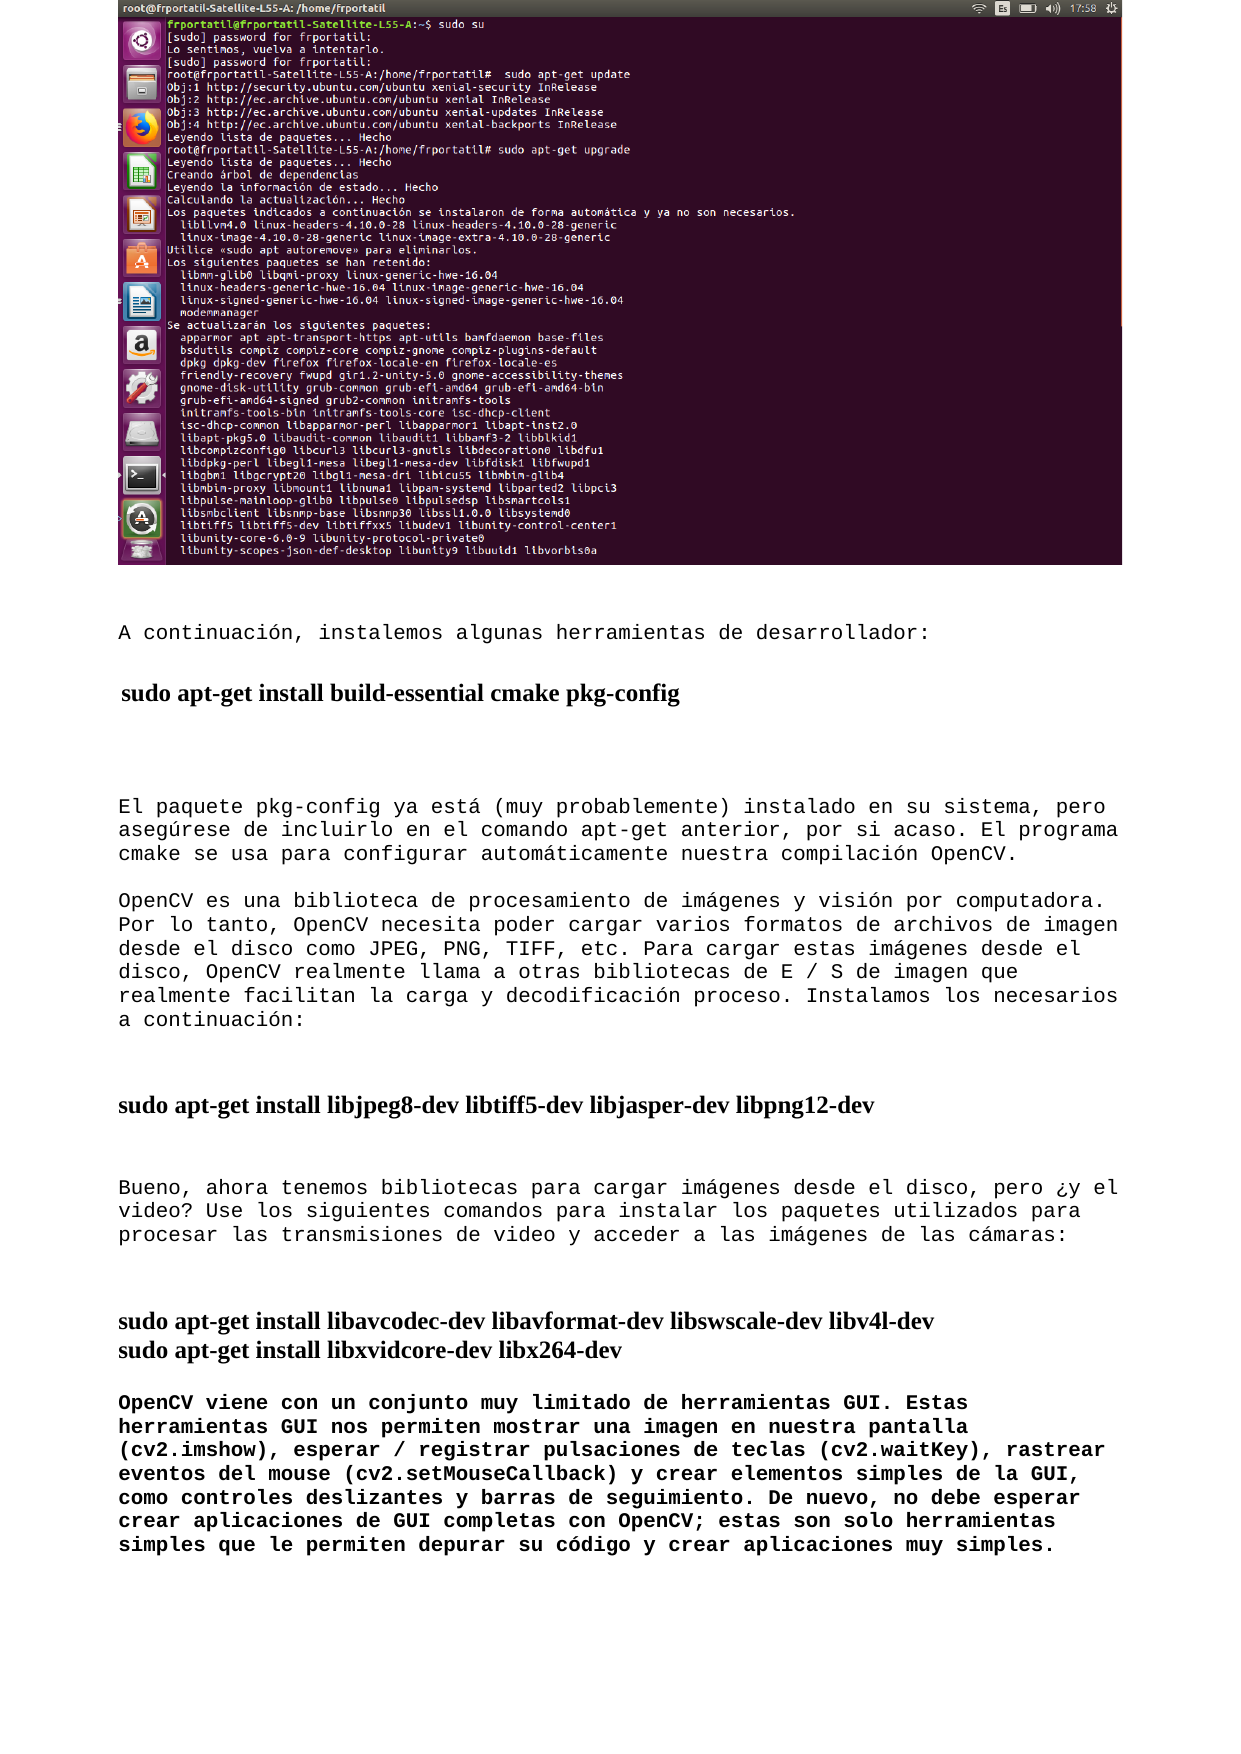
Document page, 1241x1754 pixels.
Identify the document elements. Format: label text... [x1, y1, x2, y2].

text El paquete pkg-config ya está (muy probablemente) instalado en su sistema, pero asegúrese de incluirlo en el comando apt-get anterior, por si acaso. El programa cmake se usa para configurar automáticamente nuestra compilación OpenCV. [118, 796, 1122, 867]
text sudo apt-get install libxvidcore-dev libx264-dev [118, 1335, 1122, 1363]
text sudo apt-get install libjpeg8-dev libtiff5-dev libjasper-dev libpng12-dev [118, 1091, 1122, 1119]
text Bueno, ahora tenemos bibliotecas para cargar imágenes desde el disco, pero ¿y el video? Use los siguientes comandos para instalar los paquetes utilizados para procesar las transmisiones de video y acceder a las imágenes de las cámaras: [118, 1177, 1122, 1248]
text A continuación, instalemos algunas herramientas de desarrollador: [118, 622, 1122, 646]
text OpenCV viene con un conjunto muy limitado de herramientas GUI. Estas herramientas GUI nos permiten mostrar una imagen en nuestra pantalla (cv2.imshow), esperar / registrar pulsaciones de teclas (cv2.waitKey), rastrear eventos del mouse (cv2.setMouseCallback) y crear elementos simples de la GUI, como controles deslizantes y barras de seguimiento. De nuevo, no debe esperar crear aplicaciones de GUI completas con OpenCV; estas son solo herramientas simples que le permiten depurar su código y crear aplicaciones muy simples. [118, 1392, 1122, 1558]
text OpenCV es una biblioteca de procesamiento de imágenes y visión por computadora. Por lo tanto, OpenCV necesita poder cargar varios formatos de archivos de imagen desde el disco como JPEG, PNG, TIFF, etc. Para cargar estas imágenes desde el disco, OpenCV realmente llama a otras bibliotecas de E / S de imagen que realmente facilitan la carga y decodificación proceso. Instalamos los necesarios a continuación: [118, 890, 1122, 1032]
table_header sudo apt-get install build-essential cmake pkg-config [118, 675, 921, 738]
picture [118, 0, 1123, 565]
text sudo apt-get install libavcodec-dev libavformat-dev libswscale-dev libv4l-dev [118, 1306, 1122, 1335]
